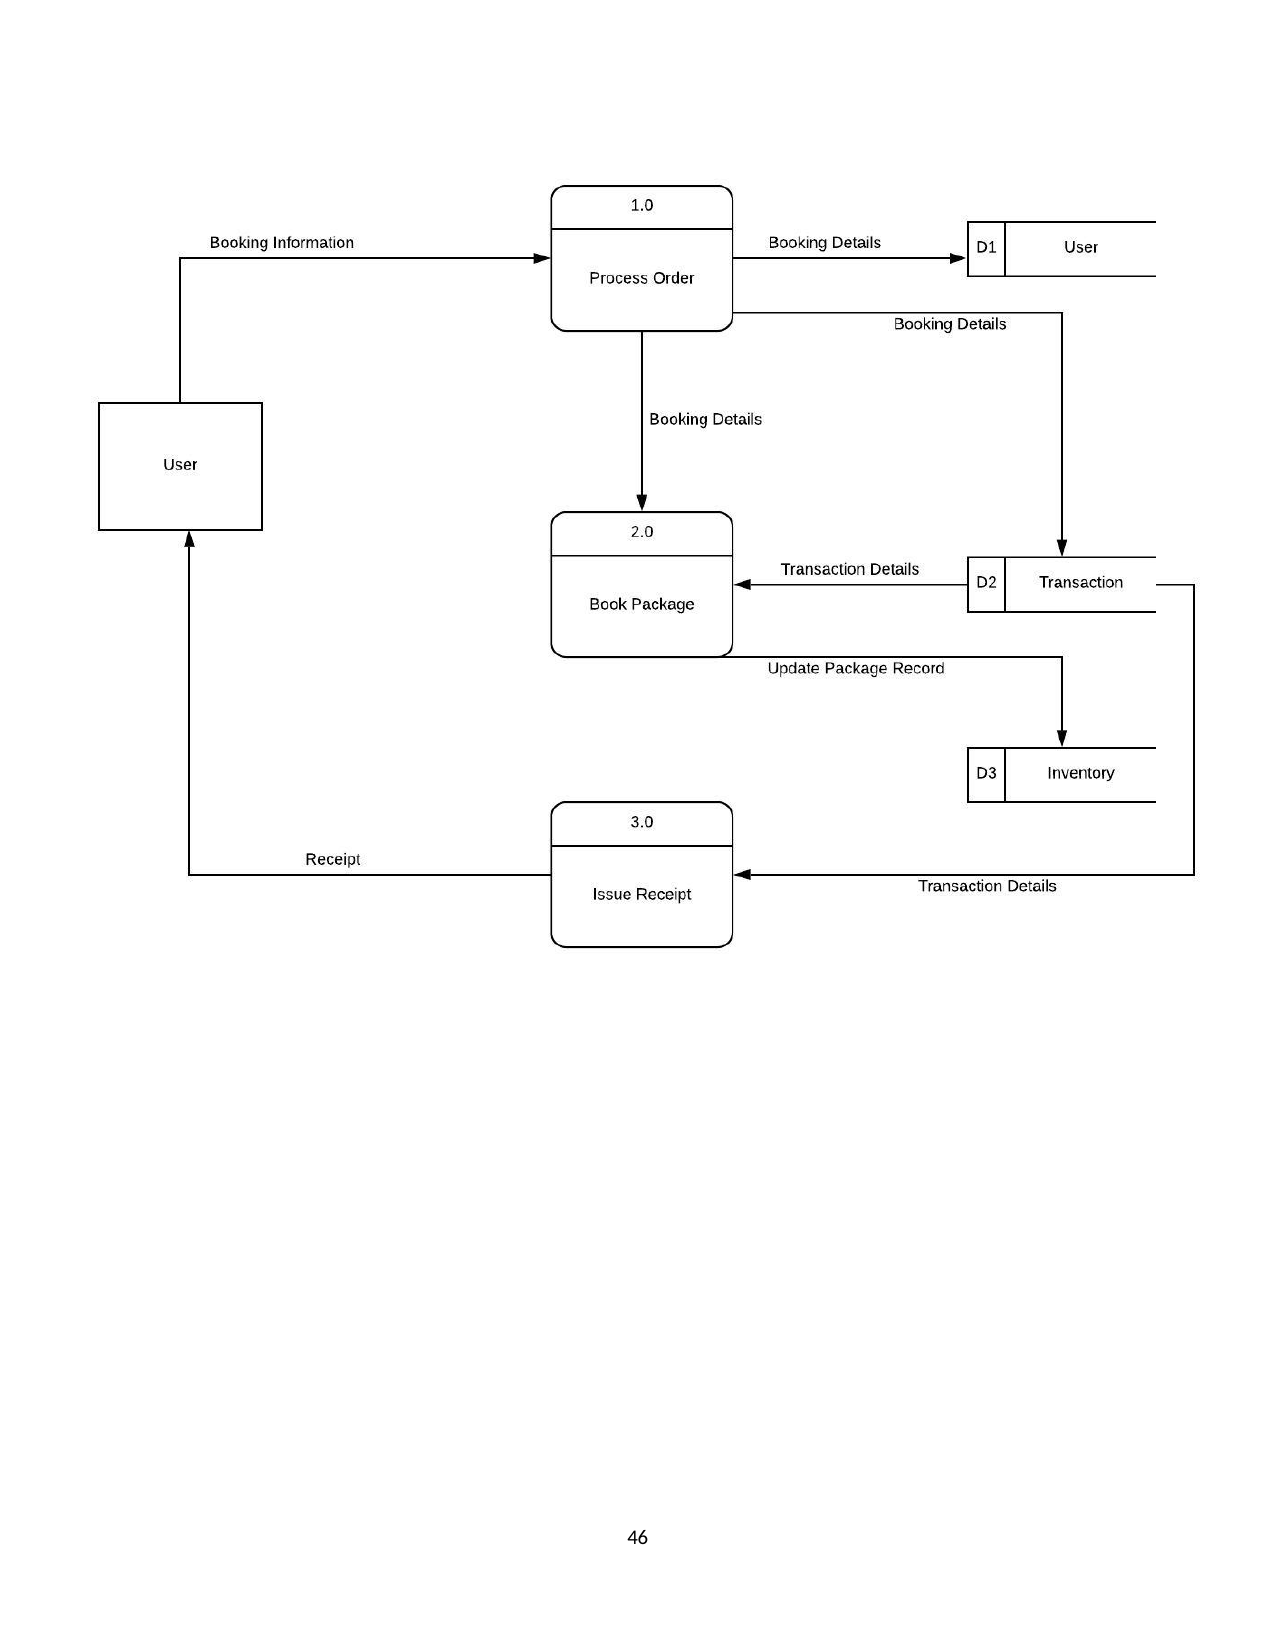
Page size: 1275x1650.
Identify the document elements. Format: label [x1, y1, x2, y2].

picture [62, 150, 1221, 983]
